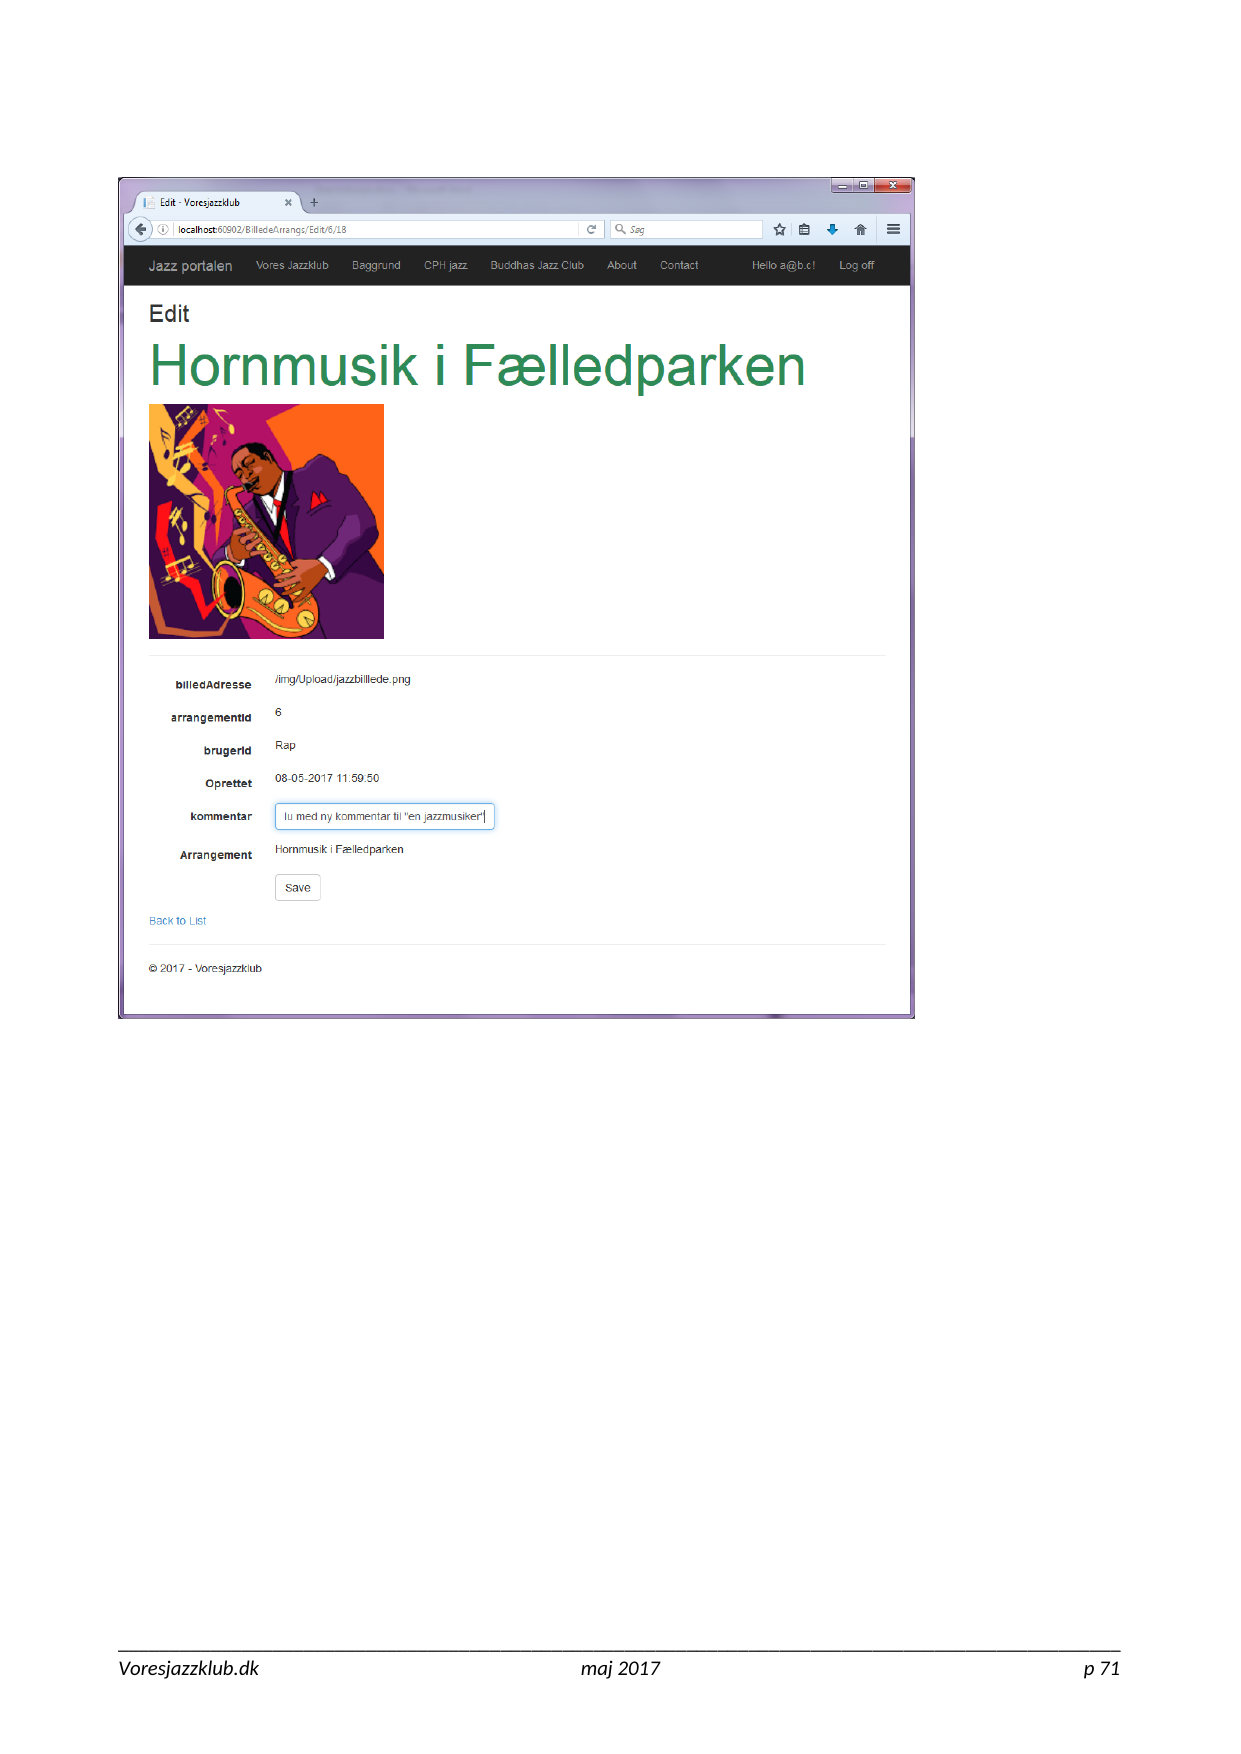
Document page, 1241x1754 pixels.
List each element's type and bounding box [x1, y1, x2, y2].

picture [118, 177, 915, 1019]
